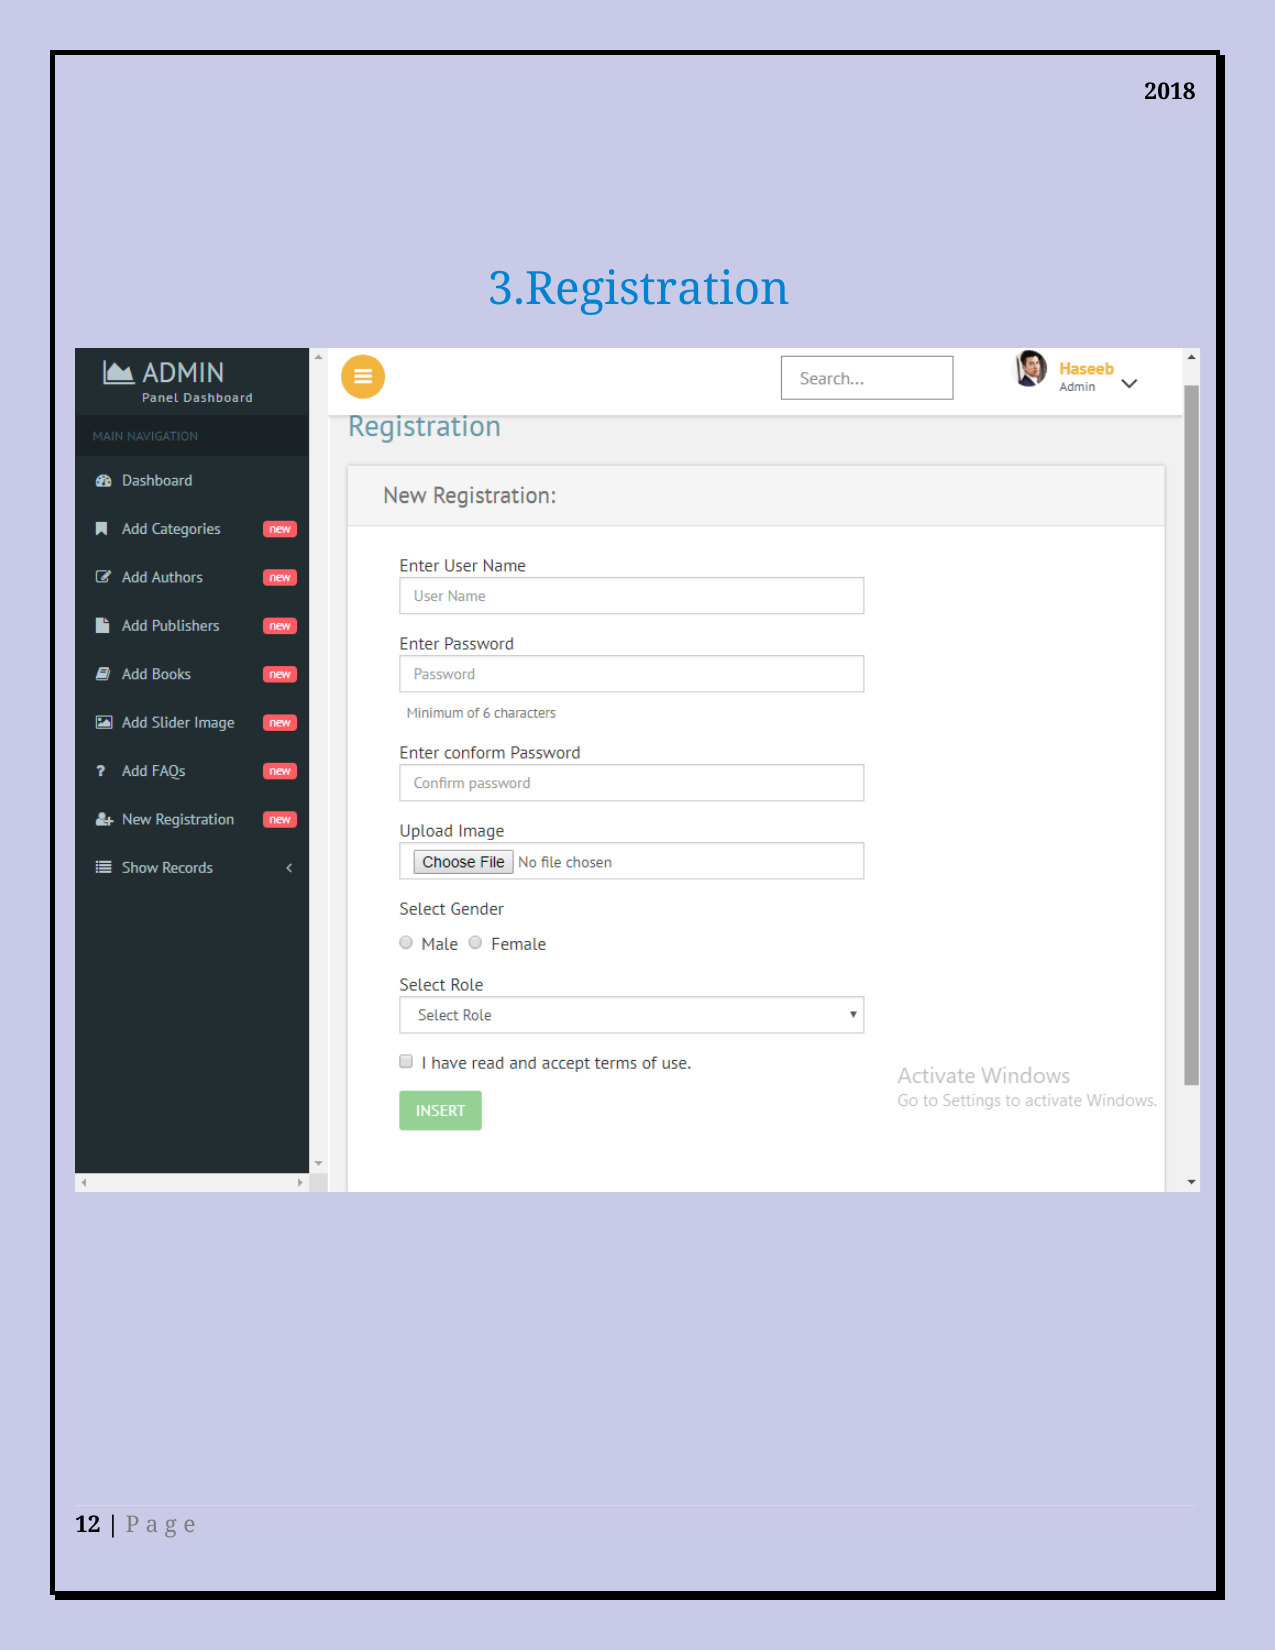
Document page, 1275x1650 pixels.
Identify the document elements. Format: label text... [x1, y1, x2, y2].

picture [75, 348, 1200, 1192]
list Registration [487, 256, 1195, 318]
